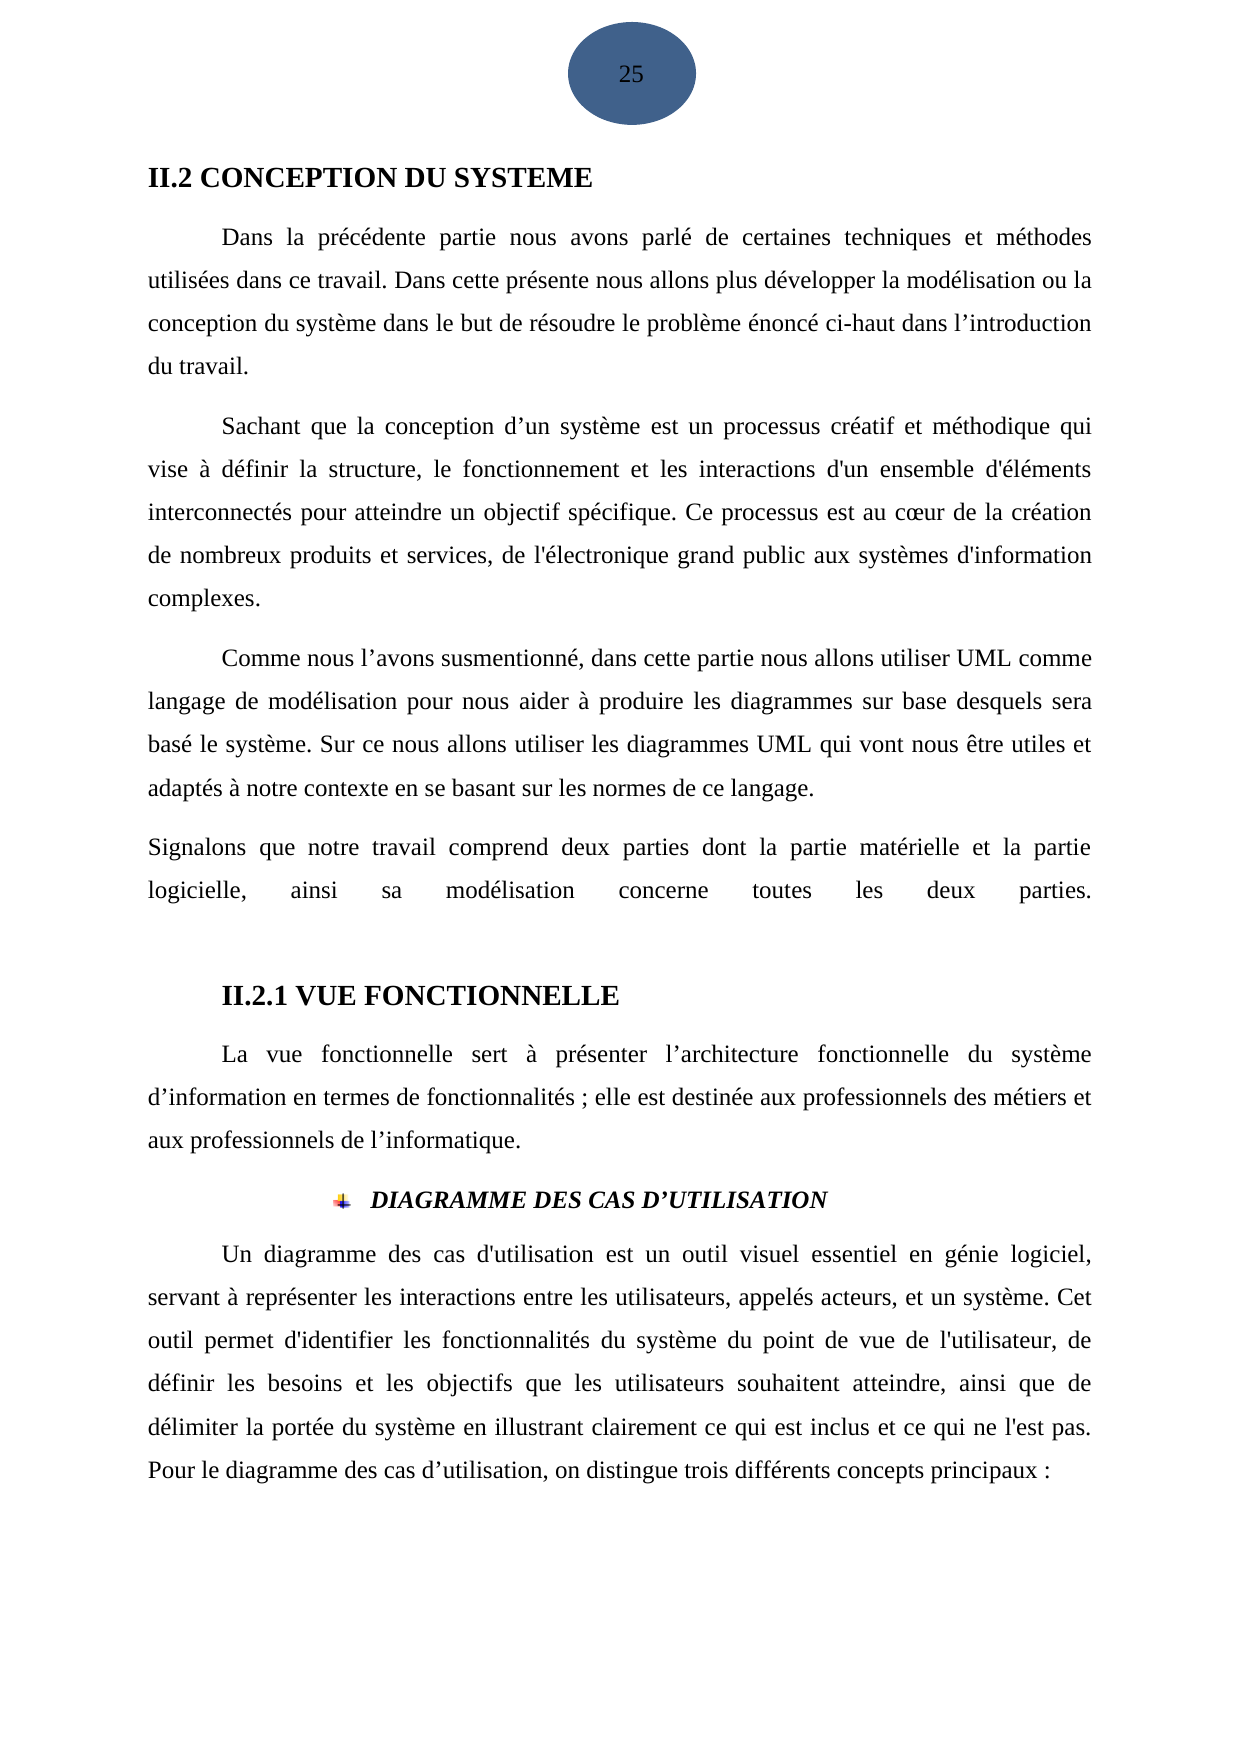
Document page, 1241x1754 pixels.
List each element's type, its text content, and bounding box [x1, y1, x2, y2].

text Sachant que la conception d’un système est un processus créatif et méthodique qui vise à définir la structure, le fonctionnement et les interactions d'un ensemble d'éléments interconnectés pour atteindre un objectif spécifique. Ce processus est au cœur de la création de nombreux produits et services, de l'électronique grand public aux systèmes d'information complexes. [148, 411, 1093, 612]
text Un diagramme des cas d'utilisation est un outil visuel essentiel en génie logiciel, servant à représenter les interactions entre les utilisateurs, appelés acteurs, et un système. Cet outil permet d'identifier les fonctionnalités du système du point de vue de l'utilisateur, de définir les besoins et les objectifs que les utilisateurs souhaitent atteindre, ainsi que de délimiter la portée du système en illustrant clairement ce qui est inclus et ce qui ne l'est pas. Pour le diagramme des cas d’utilisation, on distingue trois différents concepts principaux : [148, 1239, 1093, 1483]
picture [333, 1192, 351, 1209]
subtitle DIAGRAMME DES CAS D’UTILISATION [333, 1185, 1093, 1214]
text Signalons que notre travail comprend deux parties dont la partie matérielle et la partie logicielle, ainsi sa modélisation concerne toutes les deux parties. [148, 832, 1093, 947]
subtitle II.2.1 VUE FONCTIONNELLE [221, 978, 1093, 1012]
subtitle II.2 CONCEPTION DU SYSTEME [148, 160, 1094, 194]
text Comme nous l’avons susmentionné, dans cette partie nous allons utiliser UML comme langage de modélisation pour nous aider à produire les diagrammes sur base desquels sera basé le système. Sur ce nous allons utiliser les diagrammes UML qui vont nous être utiles et adaptés à notre contexte en se basant sur les normes de ce langage. [148, 643, 1093, 801]
text Dans la précédente partie nous avons parlé de certaines techniques et méthodes utilisées dans ce travail. Dans cette présente nous allons plus développer la modélisation ou la conception du système dans le but de résoudre le problème énoncé ci-haut dans l’introduction du travail. [148, 222, 1093, 380]
text La vue fonctionnelle sert à présenter l’architecture fonctionnelle du système d’information en termes de fonctionnalités ; elle est destinée aux professionnels des métiers et aux professionnels de l’informatique. [148, 1039, 1093, 1154]
